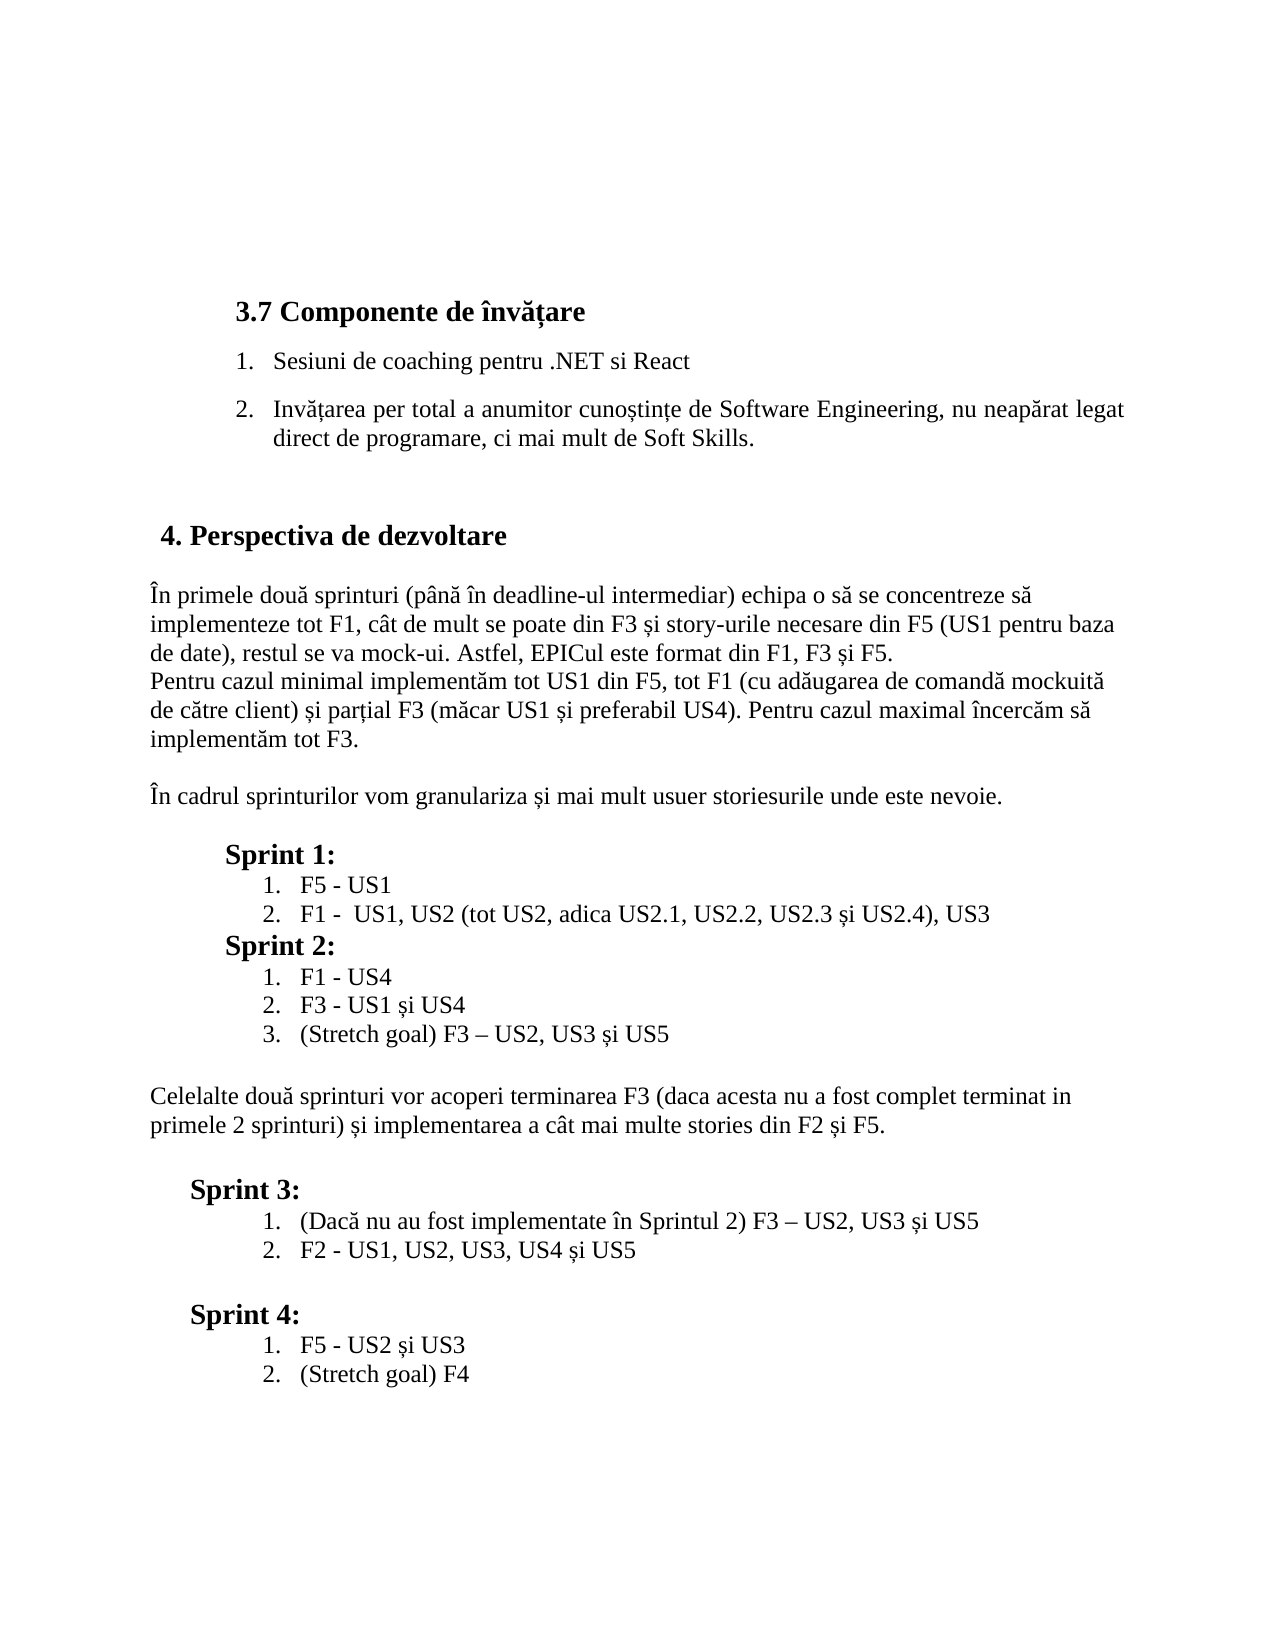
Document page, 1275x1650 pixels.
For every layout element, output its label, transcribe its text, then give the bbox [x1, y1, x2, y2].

list F1 - US4 [262, 962, 1125, 990]
subtitle Componente de învățare [235, 294, 1125, 327]
list Invățarea per total a anumitor cunoștințe de Software Engineering, nu neapărat legat direct de programare, ci mai mult de Soft Skills. [235, 394, 1125, 452]
list (Dacă nu au fost implementate în Sprintul 2) F3 – US2, US3 și US5 [262, 1206, 1125, 1235]
text Sprint 2: [150, 928, 1125, 962]
text Celelalte două sprinturi vor acoperi terminarea F3 (daca acesta nu a fost complet terminat in primele 2 sprinturi) și implementarea a cât mai multe stories din F2 și F5. [150, 1081, 1125, 1139]
list F2 - US1, US2, US3, US4 și US5 [262, 1235, 1125, 1263]
list F5 - US1 [262, 871, 1125, 899]
list Sesiuni de coaching pentru .NET si React [235, 346, 1125, 375]
list (Stretch goal) F4 [262, 1359, 1125, 1388]
text În cadrul sprinturilor vom granulariza și mai mult usuer storiesurile unde este nevoie. [150, 781, 1125, 810]
list (Stretch goal) F3 – US2, US3 și US5 [262, 1019, 1125, 1048]
subtitle Perspectiva de dezvoltare [160, 518, 1125, 552]
list F5 - US2 și US3 [262, 1331, 1125, 1359]
text Pentru cazul minimal implementăm tot US1 din F5, tot F1 (cu adăugarea de comandă mockuită de către client) și parțial F3 (măcar US1 și preferabil US4). Pentru cazul maximal încercăm să implementăm tot F3. [150, 666, 1125, 753]
text Sprint 1: [150, 837, 1125, 871]
list F3 - US1 și US4 [262, 990, 1125, 1019]
text În primele două sprinturi (până în deadline-ul intermediar) echipa o să se concentreze să implementeze tot F1, cât de mult se poate din F3 și story-urile necesare din F5 (US1 pentru baza de date), restul se va mock-ui. Astfel, EPICul este format din F1, F3 și F5. [150, 580, 1125, 666]
list F1 - US1, US2 (tot US2, adica US2.1, US2.2, US2.3 și US2.4), US3 [262, 899, 1125, 928]
text Sprint 4: [150, 1297, 1125, 1331]
text Sprint 3: [150, 1172, 1125, 1206]
